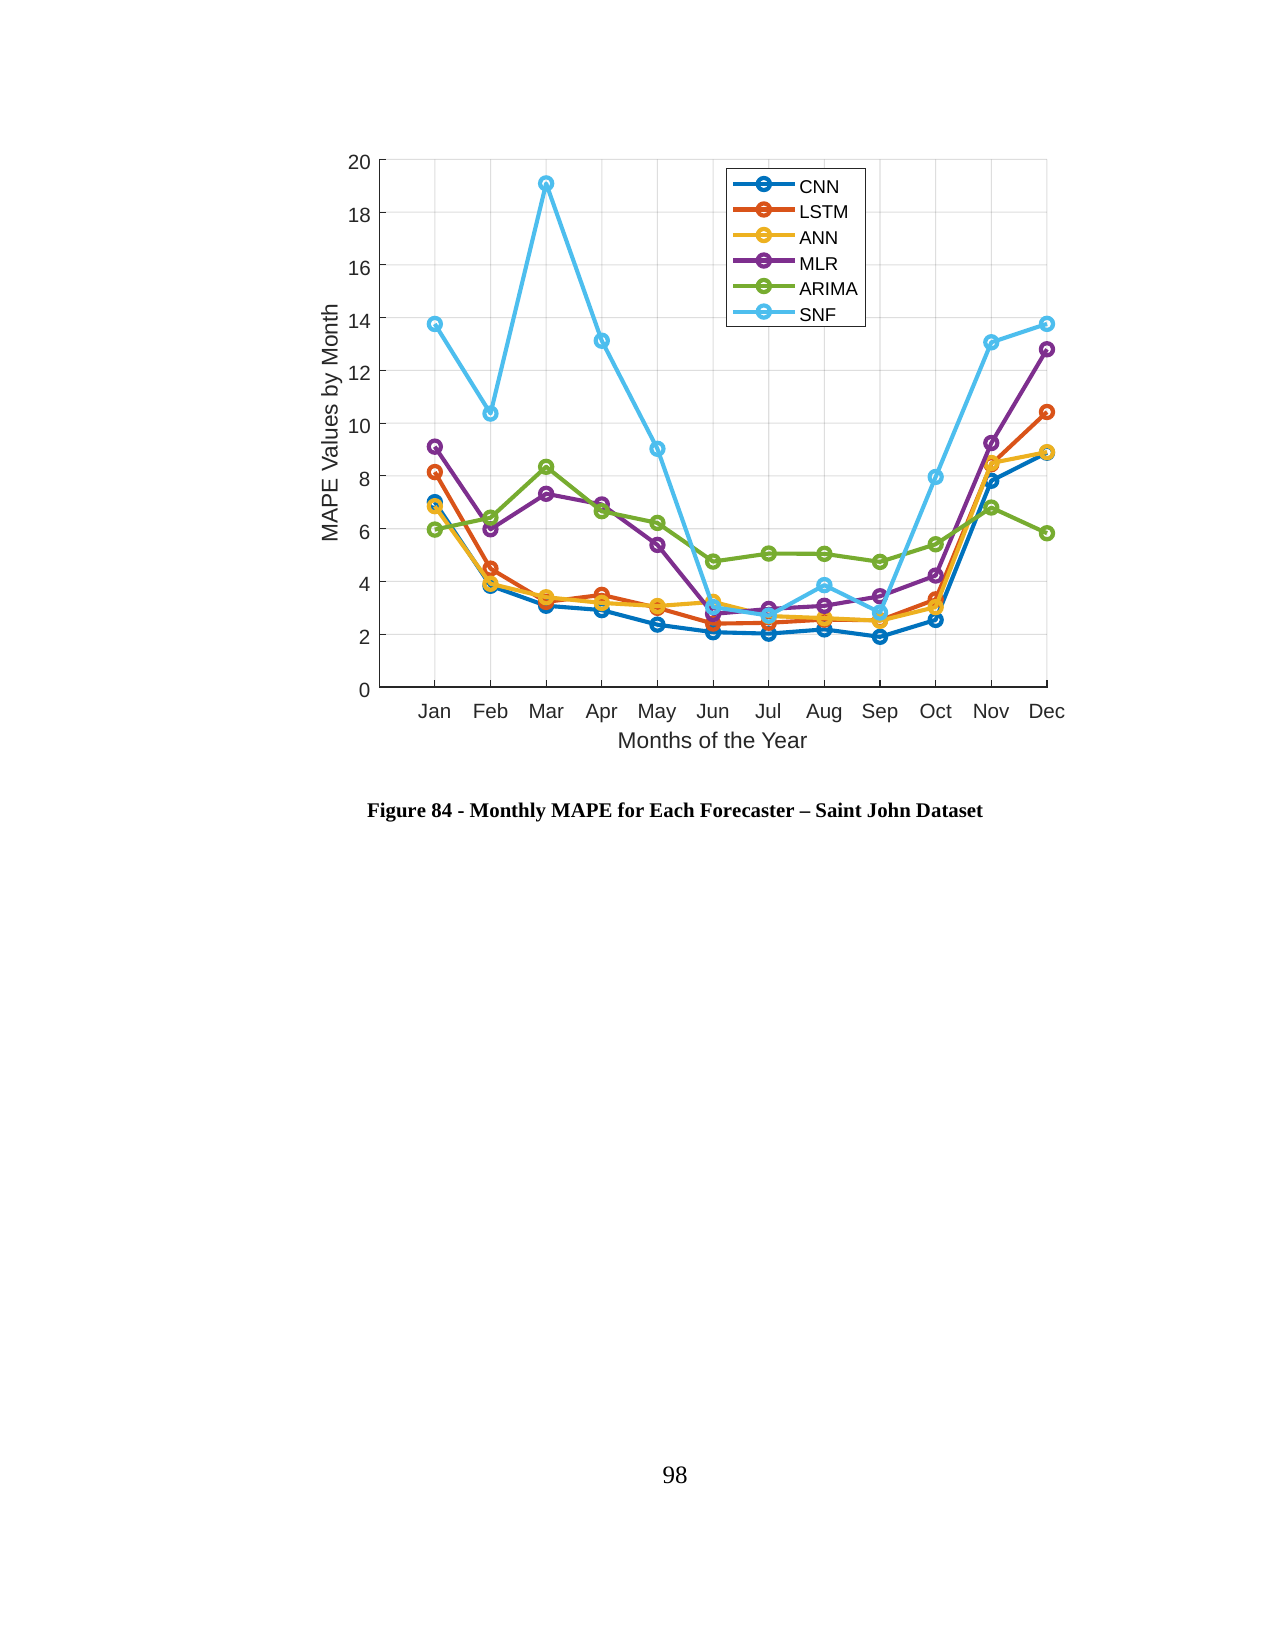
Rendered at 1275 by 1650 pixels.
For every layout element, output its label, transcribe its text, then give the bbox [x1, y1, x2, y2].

text Figure 84 - Monthly MAPE for Each Forecaster – Saint John Dataset [225, 797, 1125, 822]
